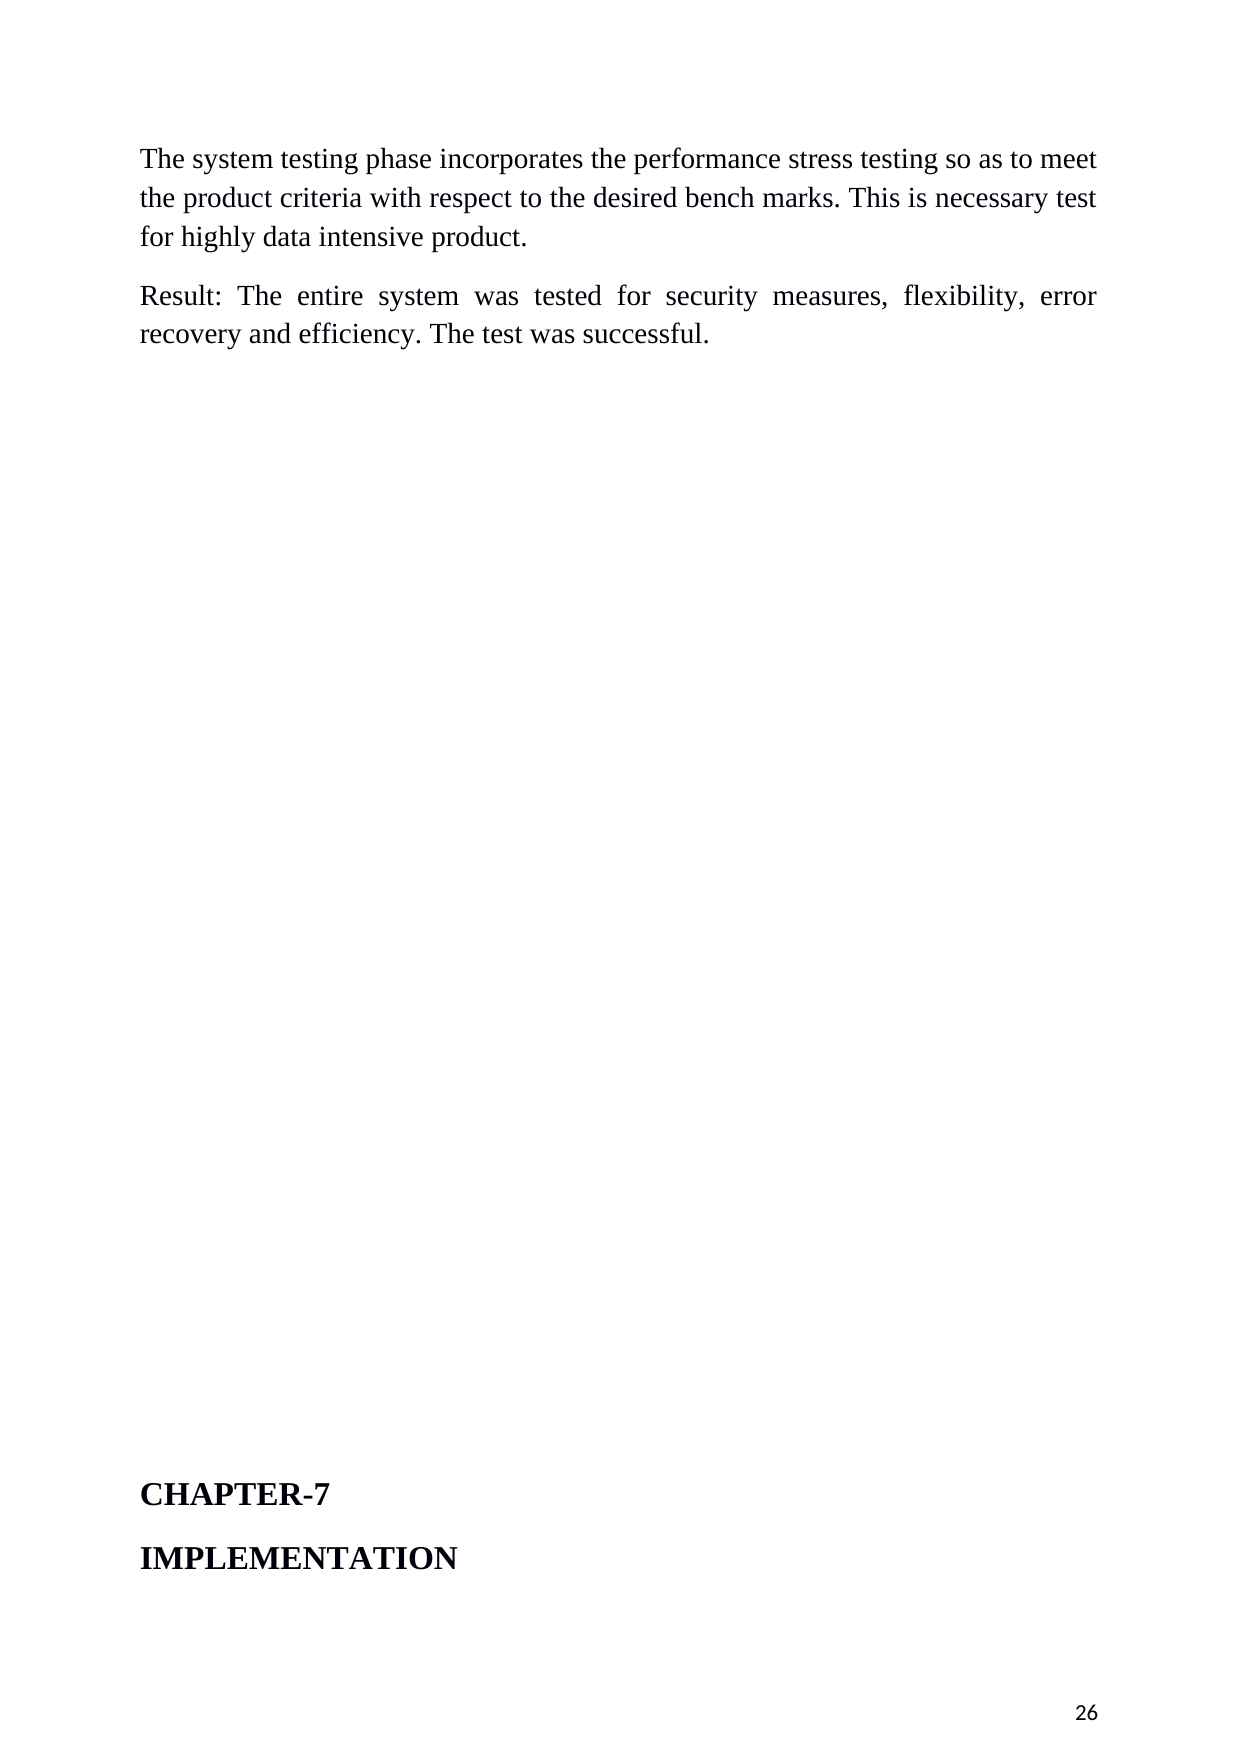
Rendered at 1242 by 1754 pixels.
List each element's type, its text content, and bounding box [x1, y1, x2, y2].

text CHAPTER-7 [139, 1474, 1098, 1512]
text The system testing phase incorporates the performance stress testing so as to meet the product criteria with respect to the desired bench marks. This is necessary test for highly data intensive product. [139, 142, 1098, 252]
text Result: The entire system was tested for security measures, flexibility, error recovery and efficiency. The test was successful. [139, 278, 1098, 350]
text IMPLEMENTATION [139, 1539, 1098, 1577]
